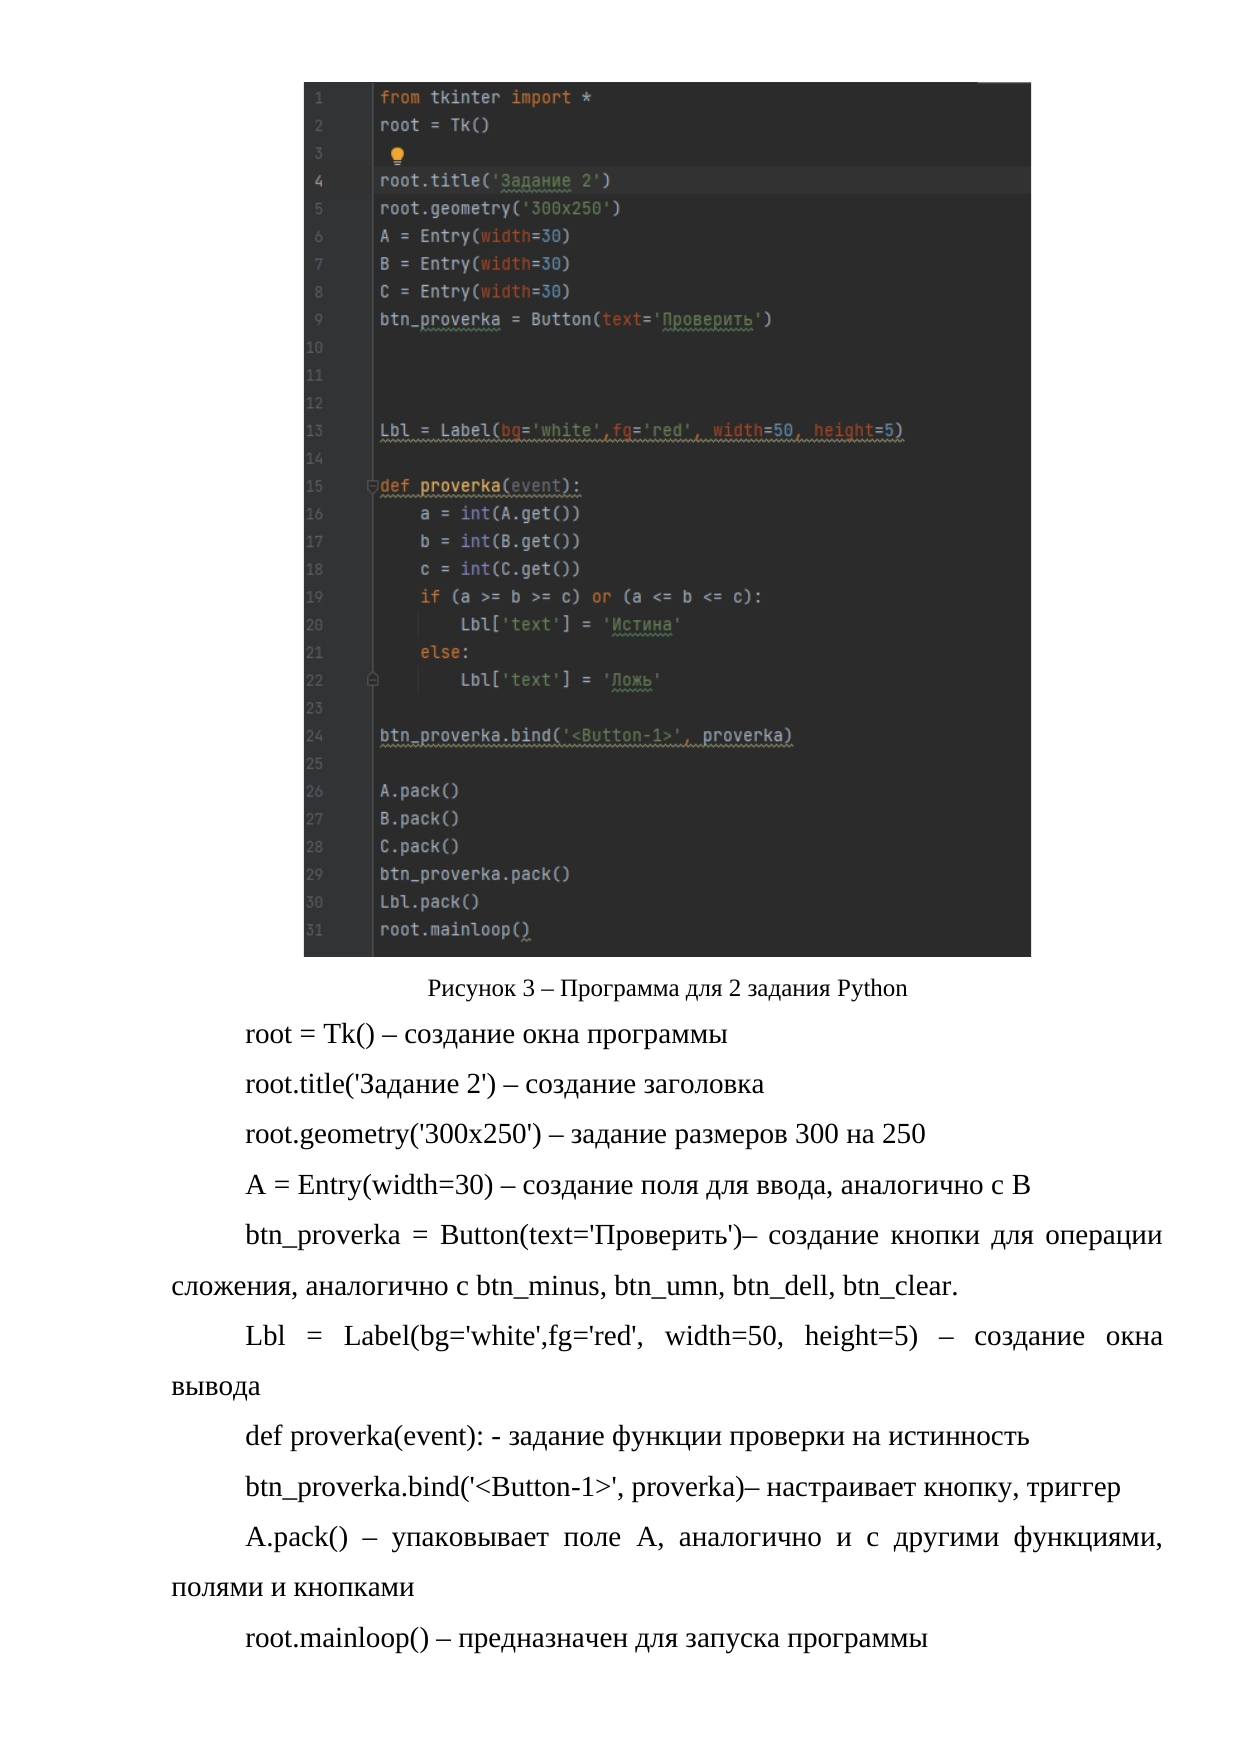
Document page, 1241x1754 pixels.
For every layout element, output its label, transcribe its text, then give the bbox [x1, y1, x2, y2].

text A.pack() – упаковывает поле A, аналогично и с другими функциями, полями и кнопками [171, 1519, 1163, 1603]
text root.title('Задание 2') – создание заголовка [171, 1066, 1163, 1100]
text A = Entry(width=30) – создание поля для ввода, аналогично с B [171, 1167, 1163, 1201]
text Lbl = Label(bg='white',fg='red', width=50, height=5) – создание окна вывода [171, 1318, 1163, 1402]
text btn_proverka.bind('<Button-1>', proverka)– настраивает кнопку, триггер [171, 1469, 1163, 1502]
text Рисунок 3 – Программа для 2 задания Python [171, 973, 1163, 1002]
text root = Tk() – создание окна программы [171, 1016, 1163, 1049]
text btn_proverka = Button(text='Проверить')– создание кнопки для операции сложения, аналогично с btn_minus, btn_umn, btn_dell, btn_clear. [171, 1217, 1163, 1301]
text root.geometry('300x250') – задание размеров 300 на 250 [171, 1117, 1163, 1150]
text root.mainloop() – предназначен для запуска программы [171, 1620, 1163, 1653]
text def proverka(event): - задание функции проверки на истинность [171, 1418, 1163, 1452]
picture [303, 82, 1032, 957]
